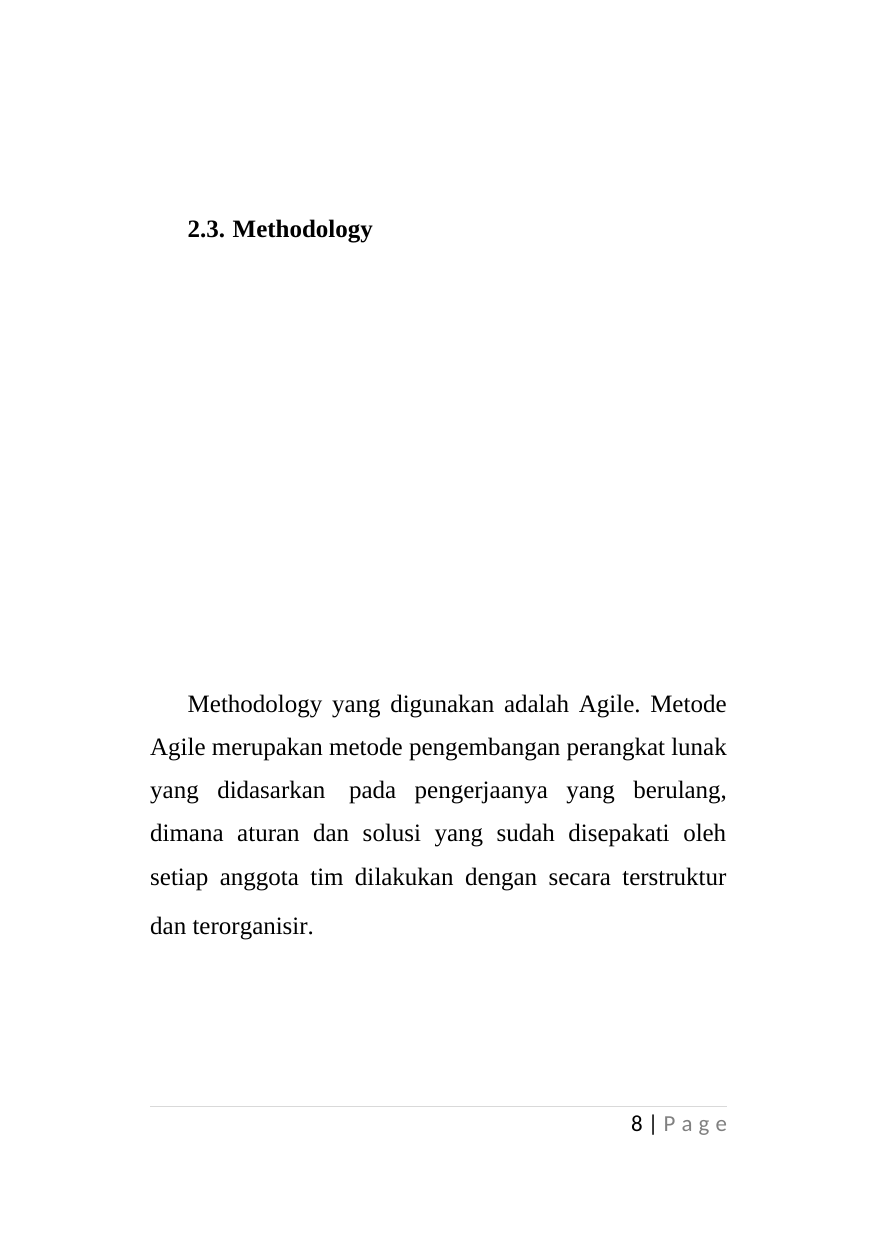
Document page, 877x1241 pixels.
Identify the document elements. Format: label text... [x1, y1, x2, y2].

list Methodology [187, 214, 727, 243]
text Methodology yang digunakan adalah Agile. Metode Agile merupakan metode pengembangan perangkat lunak yang didasarkan pada pengerjaanya yang berulang, dimana aturan dan solusi yang sudah disepakati oleh setiap anggota tim dilakukan dengan secara terstruktur dan terorganisir. [150, 689, 727, 941]
